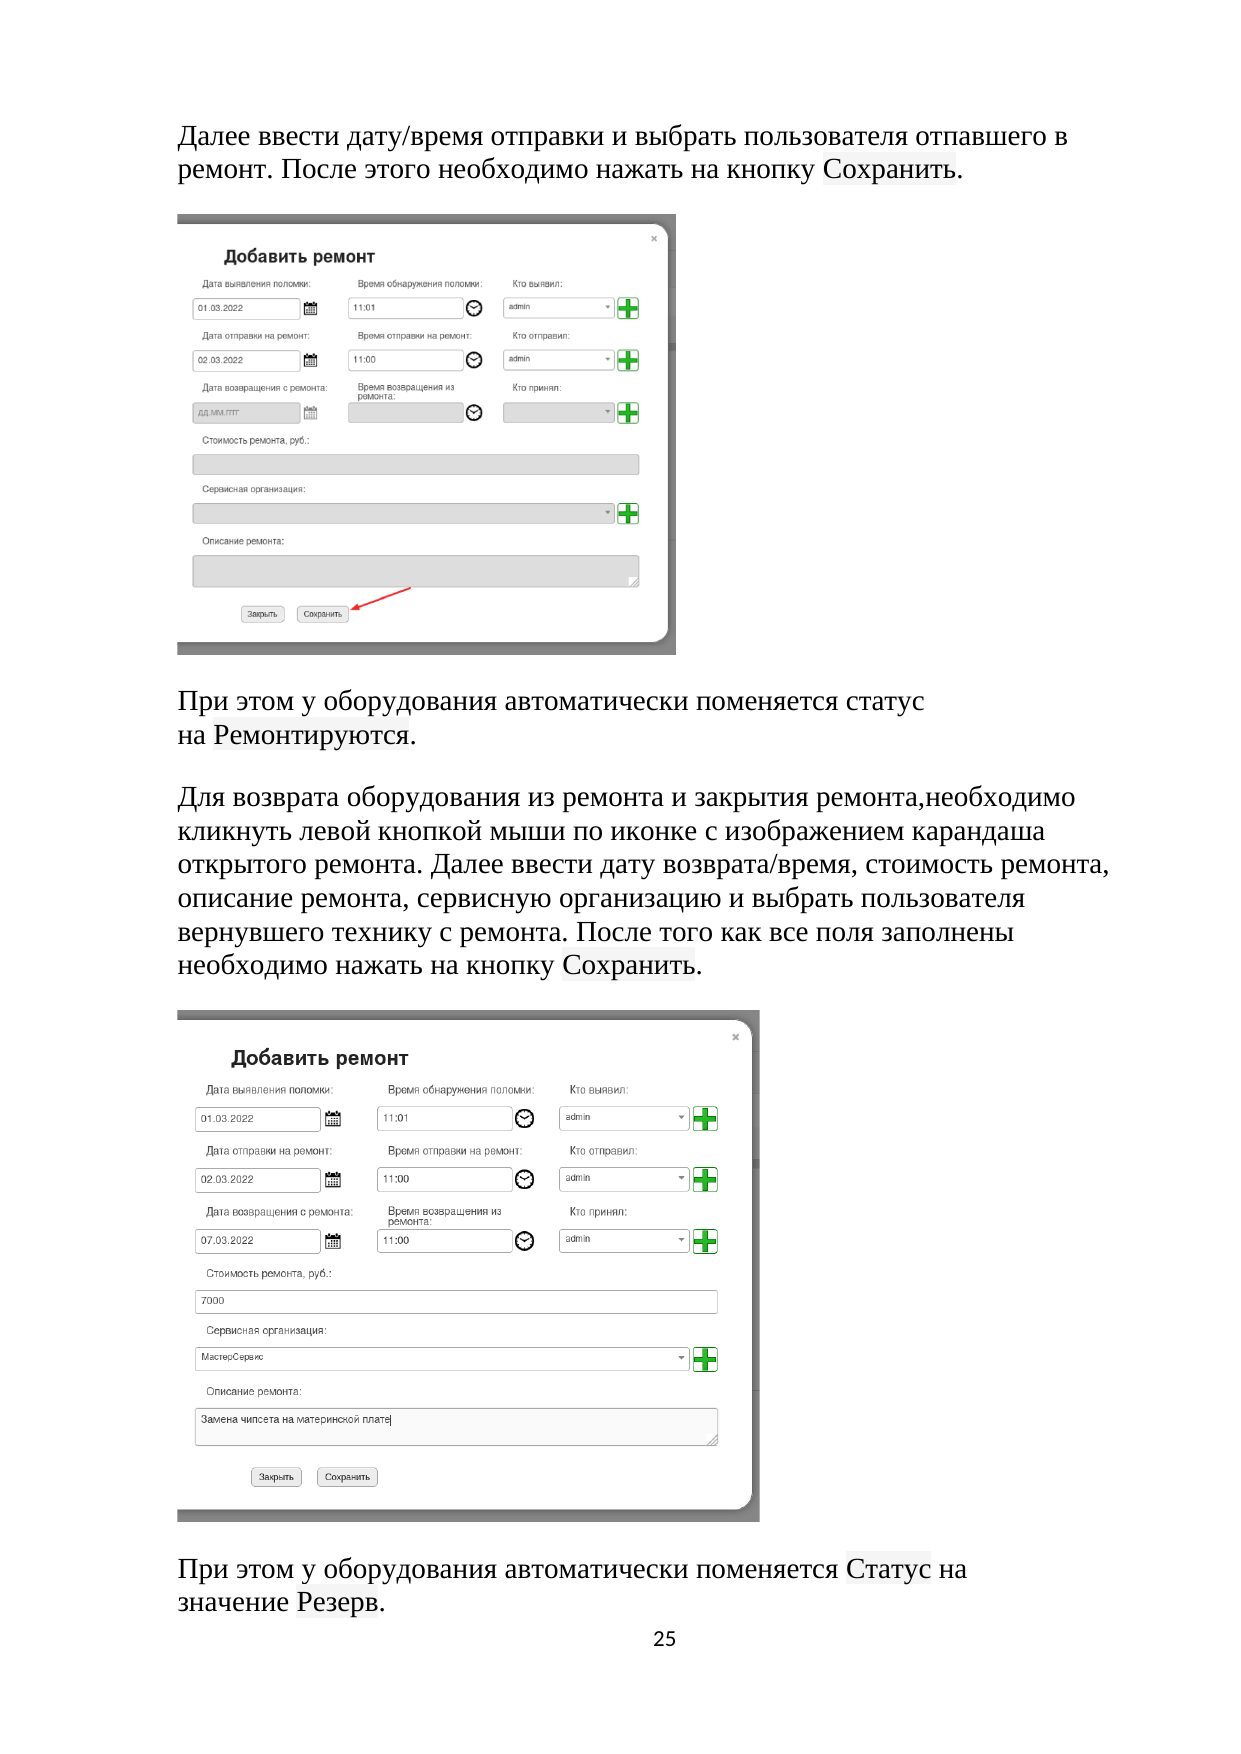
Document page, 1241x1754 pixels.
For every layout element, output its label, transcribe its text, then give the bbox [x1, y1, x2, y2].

text Далее ввести дату/время отправки и выбрать пользователя отпавшего в ремонт. После этого необходимо нажать на кнопку Сохранить. [177, 118, 1152, 185]
text При этом у оборудования автоматически поменяется статус на Ремонтируются. [177, 683, 1152, 750]
text При этом у оборудования автоматически поменяется Статус на значение Резерв. [177, 1551, 1152, 1618]
picture [177, 214, 676, 655]
picture [177, 1010, 760, 1522]
text Для возврата оборудования из ремонта и закрытия ремонта,необходимо кликнуть левой кнопкой мыши по иконке с изображением карандаша открытого ремонта. Далее ввести дату возврата/время, стоимость ремонта, описание ремонта, сервисную организацию и выбрать пользователя вернувшего технику с ремонта. После того как все поля заполнены необходимо нажать на кнопку Сохранить. [177, 779, 1152, 981]
